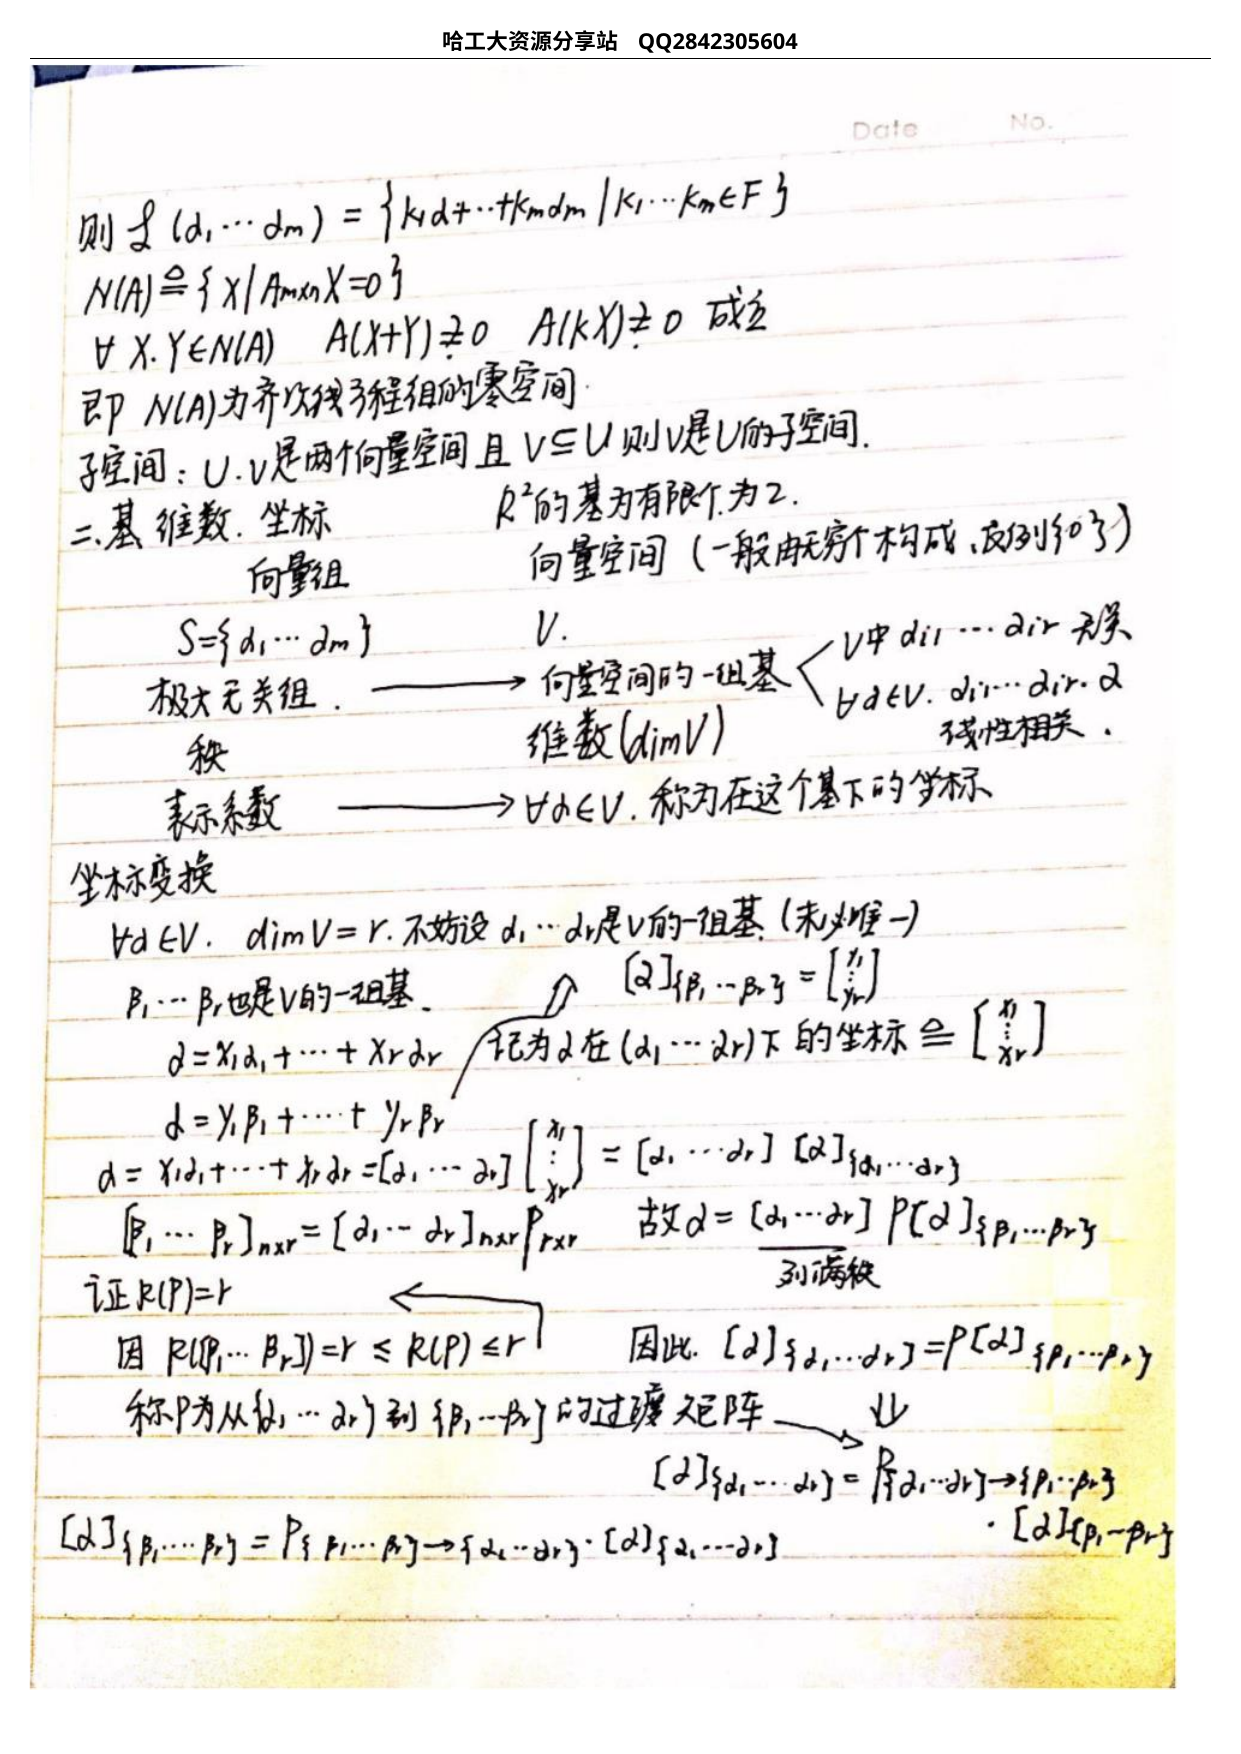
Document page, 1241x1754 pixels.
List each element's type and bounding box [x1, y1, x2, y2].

picture [29, 64, 1180, 1690]
